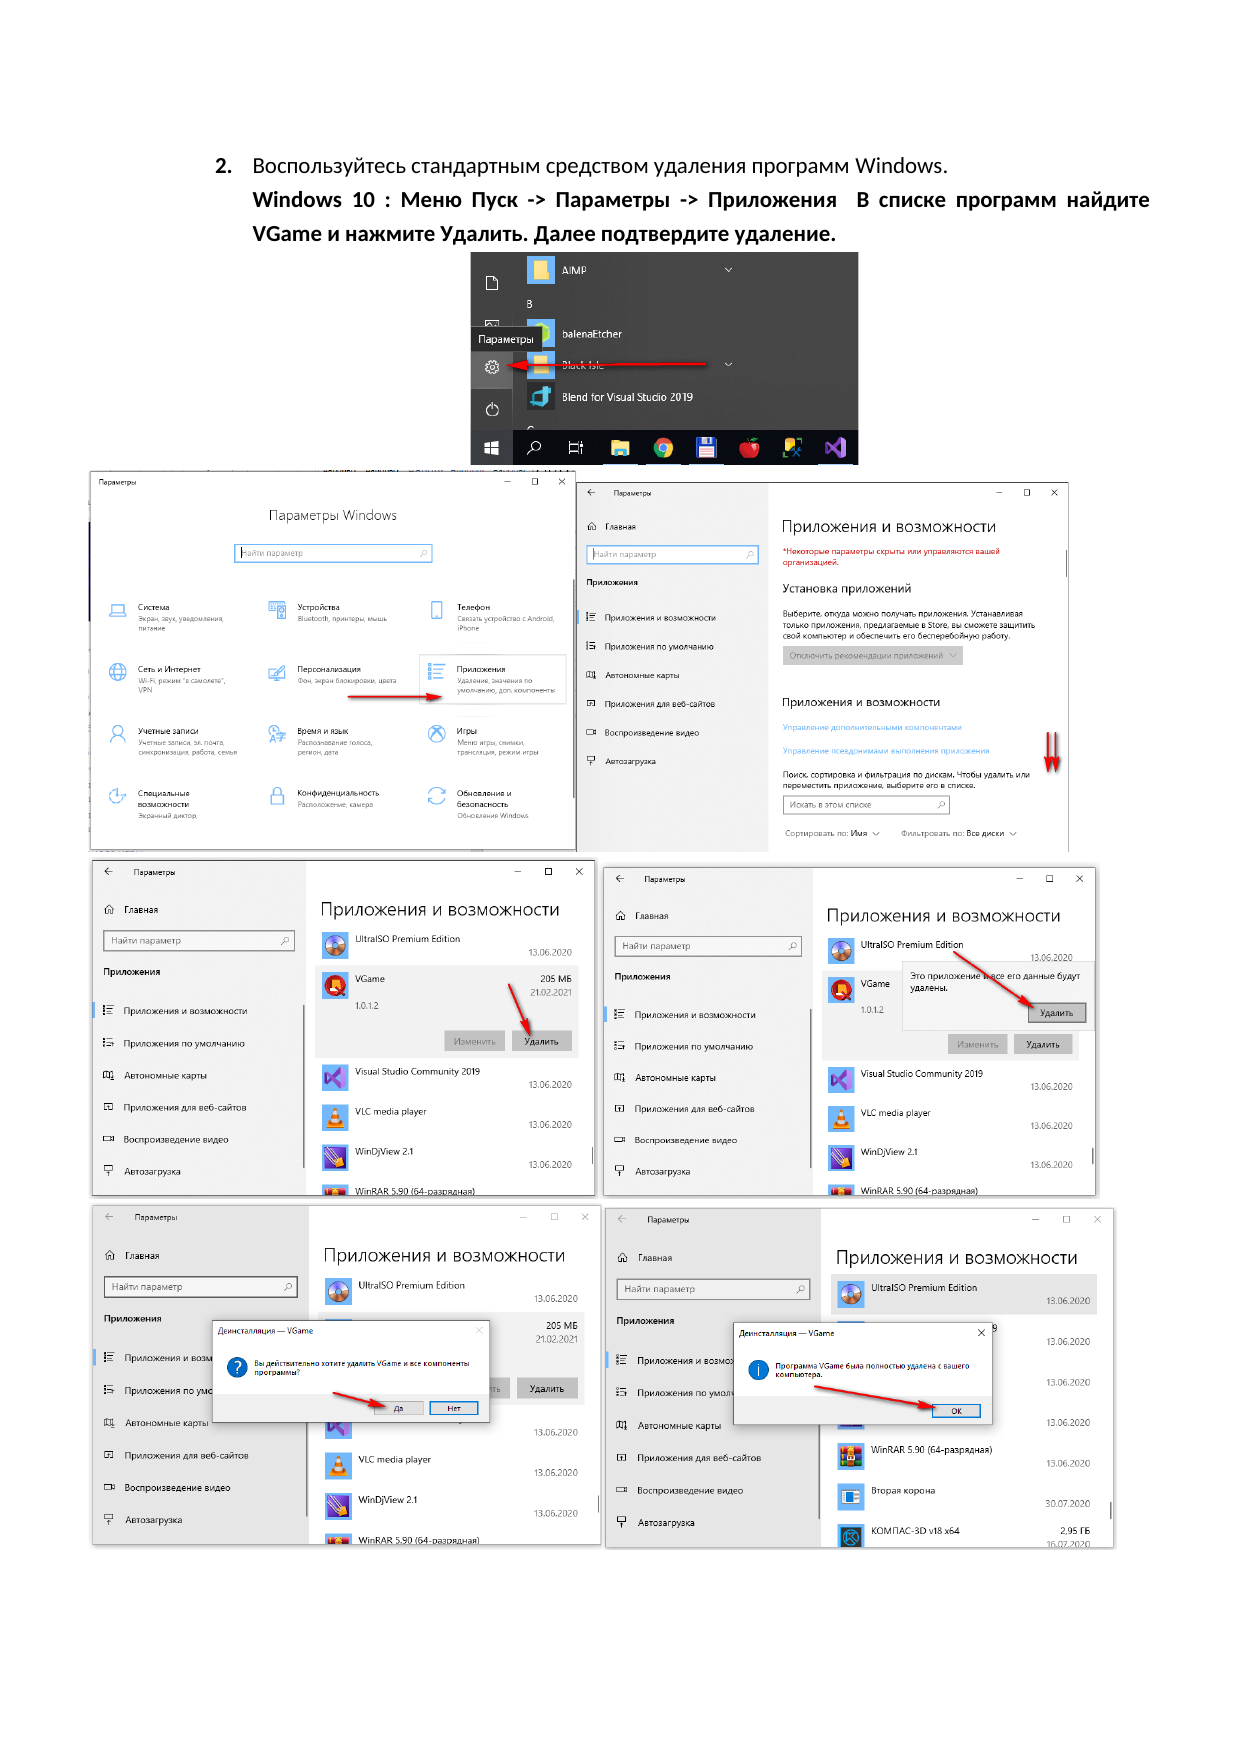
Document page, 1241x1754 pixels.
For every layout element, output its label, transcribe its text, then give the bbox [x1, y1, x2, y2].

picture [88, 1203, 1118, 1550]
list Windows 10 : Меню Пуск -> Параметры -> Приложения В списке программ найдите VGame и нажмите Удалить. Далее подтвердите удаление. [252, 185, 1152, 247]
list Воспользуйтесь стандартным средством удаления программ Windows. [215, 152, 1152, 180]
picture [88, 470, 1069, 852]
picture [88, 857, 1100, 1199]
picture [470, 252, 859, 465]
